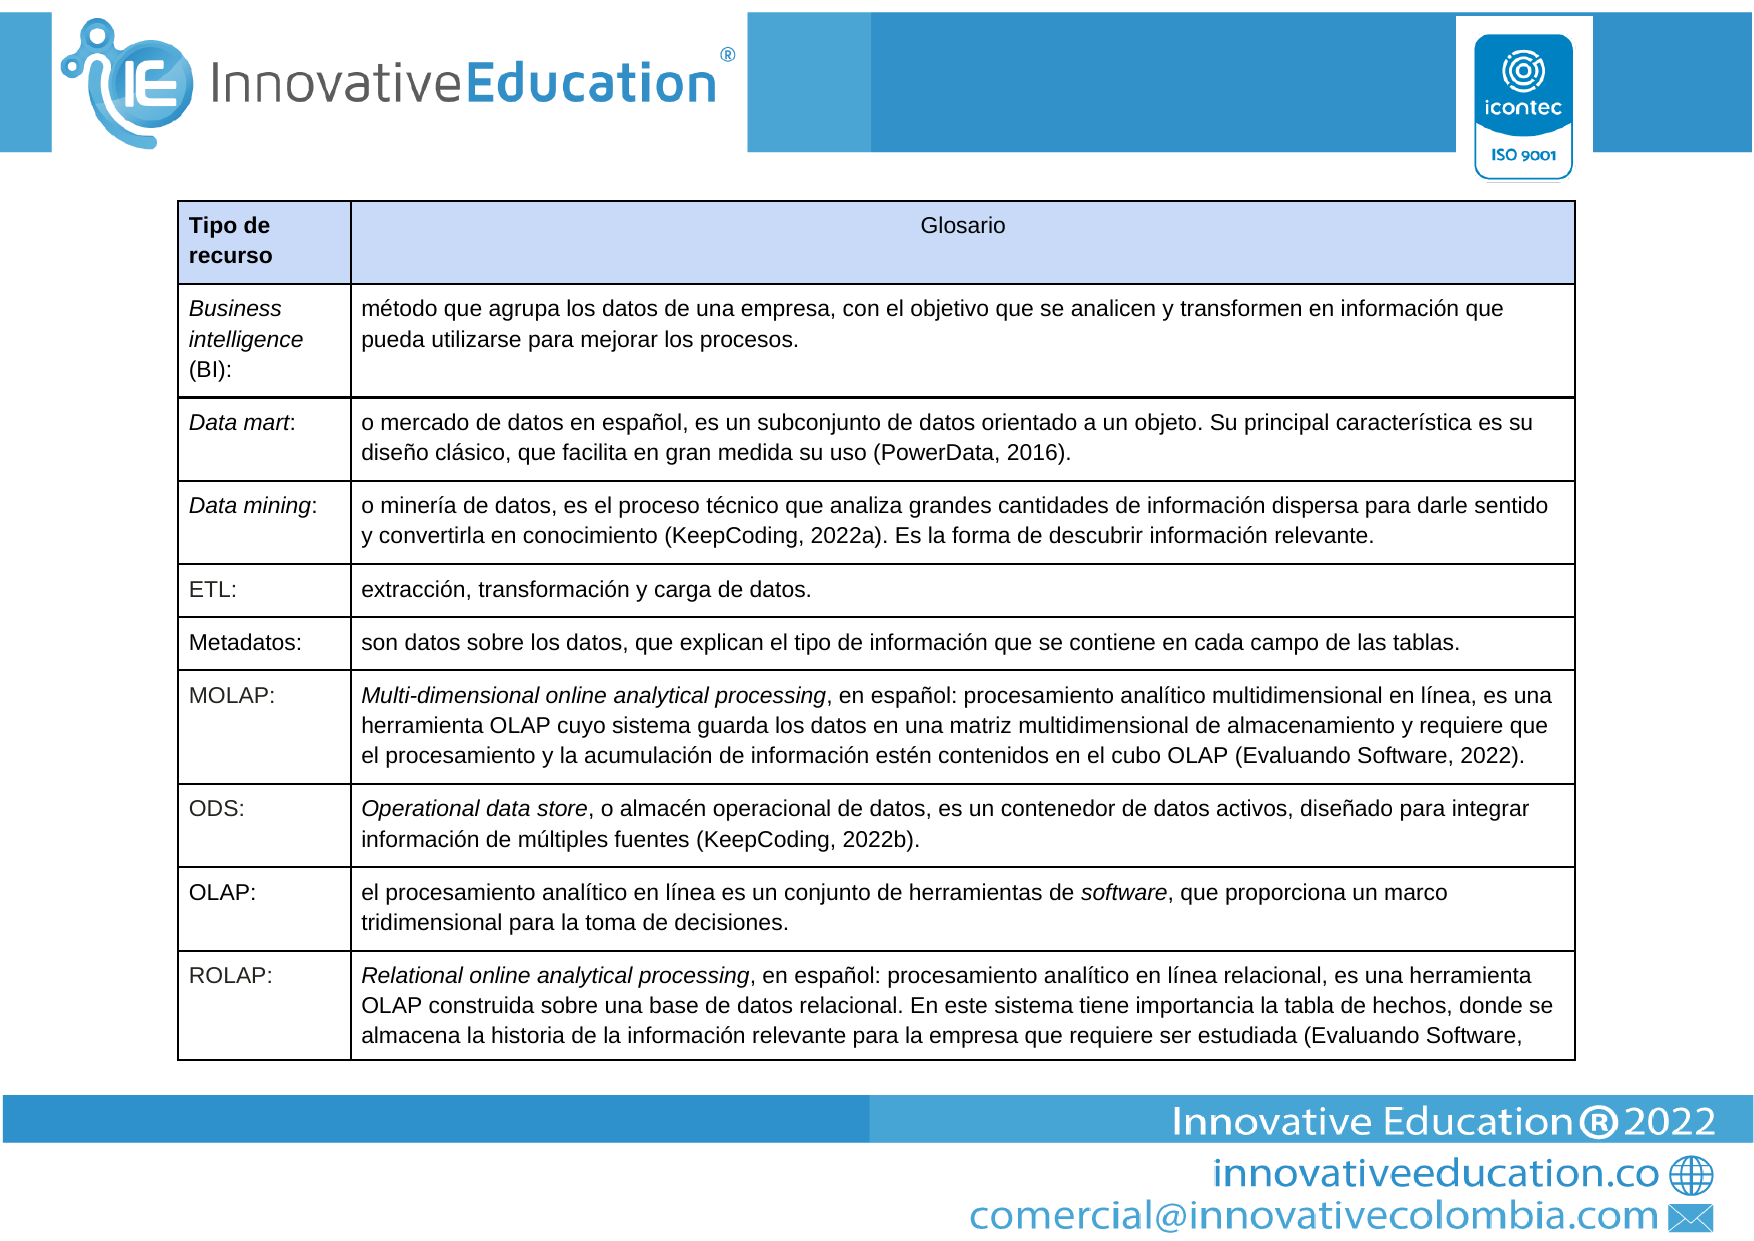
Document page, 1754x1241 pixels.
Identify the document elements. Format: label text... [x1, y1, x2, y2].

table_cell Operational data store, o almacén operacional de datos, es un contenedor de datos activos, diseñado para integrar información de múltiples fuentes (KeepCoding, 2022b). [352, 785, 1574, 866]
table_cell Data mart: [179, 399, 350, 480]
table_cell o minería de datos, es el proceso técnico que analiza grandes cantidades de información dispersa para darle sentido y convertirla en conocimiento (KeepCoding, 2022a). Es la forma de descubrir información relevante. [352, 482, 1574, 563]
picture [1471, 32, 1576, 200]
table_cell ODS: [179, 785, 350, 866]
table_cell ETL: [179, 565, 350, 616]
picture [0, 0, 1752, 166]
table_header Glosario [352, 202, 1574, 283]
table_cell método que agrupa los datos de una empresa, con el objetivo que se analicen y transformen en información que pueda utilizarse para mejorar los procesos. [352, 285, 1574, 396]
table_header Tipo de recurso [179, 202, 350, 283]
table_cell Multi-dimensional online analytical processing, en español: procesamiento analítico multidimensional en línea, es una herramienta OLAP cuyo sistema guarda los datos en una matriz multidimensional de almacenamiento y requiere que el procesamiento y la acumulación de información estén contenidos en el cubo OLAP (Evaluando Software, 2022). [352, 671, 1574, 783]
table_cell son datos sobre los datos, que explican el tipo de información que se contiene en cada campo de las tablas. [352, 618, 1574, 669]
table_cell o mercado de datos en español, es un subconjunto de datos orientado a un objeto. Su principal característica es su diseño clásico, que facilita en gran medida su uso (PowerData, 2016). [352, 399, 1574, 480]
table_cell OLAP: [179, 868, 350, 949]
table_cell el procesamiento analítico en línea es un conjunto de herramientas de software, que proporciona un marco tridimensional para la toma de decisiones. [352, 868, 1574, 949]
table_cell extracción, transformación y carga de datos. [352, 565, 1574, 616]
table_cell ROLAP: [179, 952, 350, 1059]
table_cell Business intelligence (BI): [179, 285, 350, 396]
table_cell MOLAP: [179, 671, 350, 783]
table_cell Metadatos: [179, 618, 350, 669]
picture [2, 1093, 1754, 1239]
table_cell Data mining: [179, 482, 350, 563]
